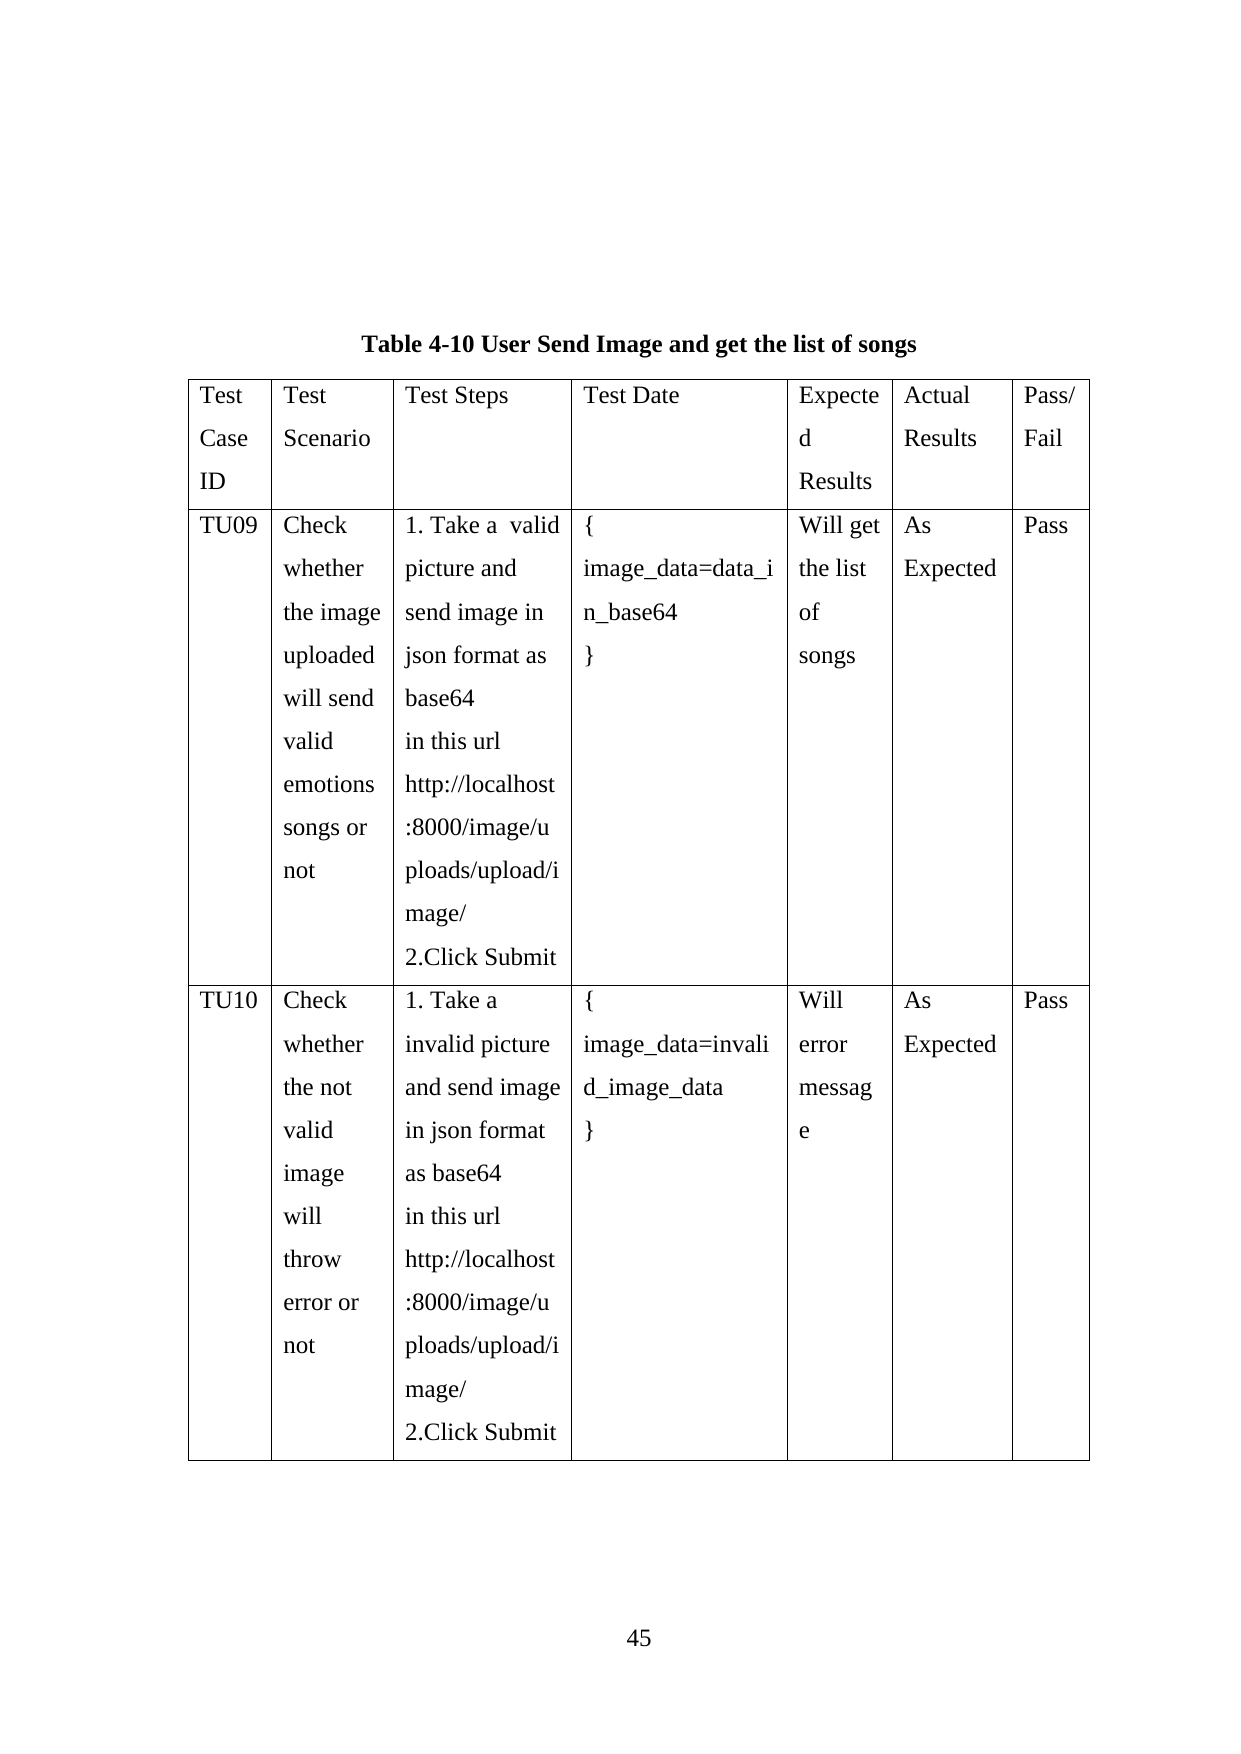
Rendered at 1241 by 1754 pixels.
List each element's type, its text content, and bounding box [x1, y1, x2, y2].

table_header Pass/Fail [1013, 380, 1089, 509]
table_cell Pass [1013, 986, 1089, 1460]
table_cell Check whether the image uploaded will send valid emotions songs or not [272, 510, 393, 984]
table_header Actual Results [893, 380, 1012, 509]
table_header Test Scenario [272, 380, 393, 509]
table_cell { image_data=invalid_image_data } [572, 986, 787, 1460]
table_cell Will error message [788, 986, 892, 1460]
table_cell As Expected [893, 986, 1012, 1460]
table_cell Pass [1013, 510, 1089, 984]
table_cell Will get the list of songs [788, 510, 892, 984]
table_header Test Date [572, 380, 787, 509]
table_cell { image_data=data_in_base64 } [572, 510, 787, 984]
table_cell As Expected [893, 510, 1012, 984]
table_cell Check whether the not valid image will throw error or not [272, 986, 393, 1460]
table_header Test Steps [394, 380, 571, 509]
table_cell TU10 [189, 986, 271, 1460]
table_cell TU09 [189, 510, 271, 984]
table_cell 1. Take a valid picture and send image in json format as base64 in this url http://localhost:8000/image/uploads/upload/image/ 2.Click Submit [394, 510, 571, 984]
table_header Expected Results [788, 380, 892, 509]
table_cell 1. Take a invalid picture and send image in json format as base64 in this url http://localhost:8000/image/uploads/upload/image/ 2.Click Submit [394, 986, 571, 1460]
table_header Test Case ID [189, 380, 271, 509]
